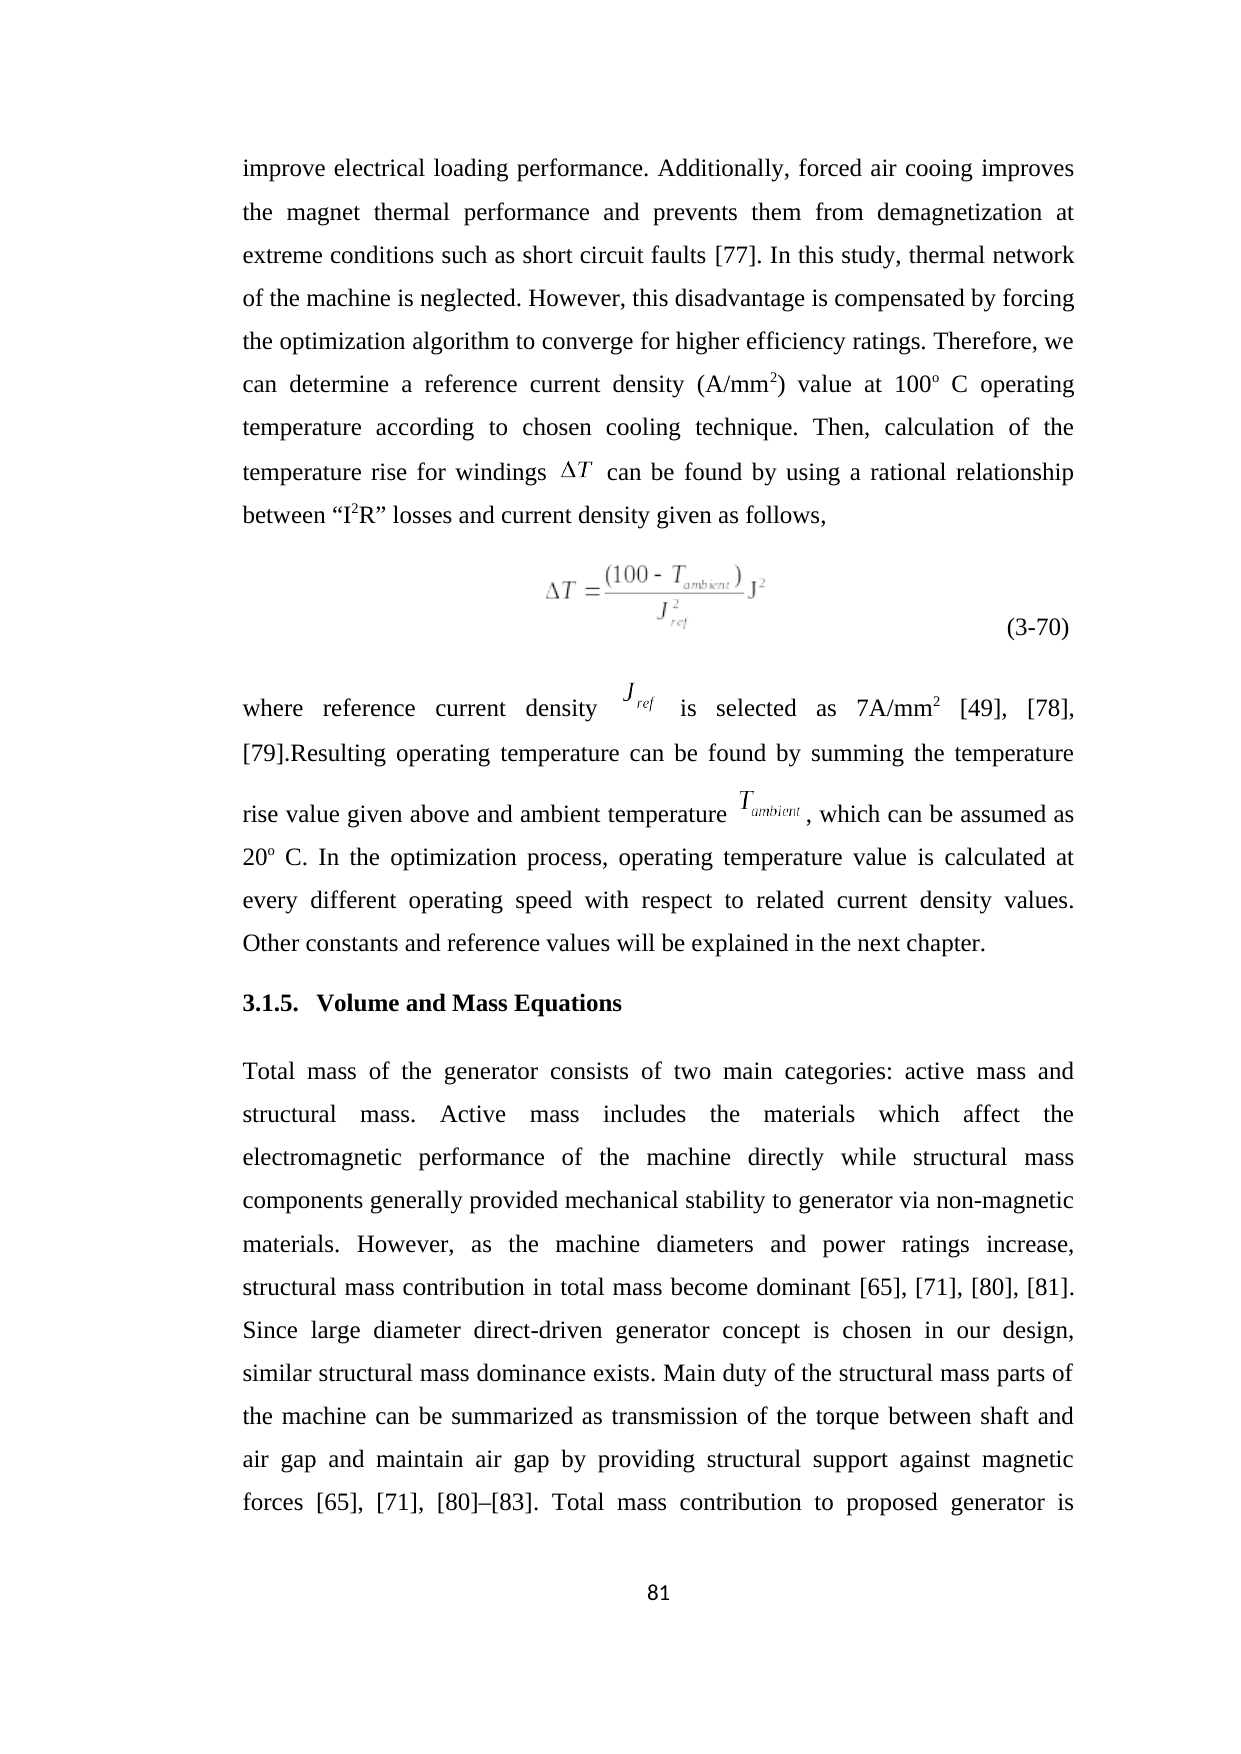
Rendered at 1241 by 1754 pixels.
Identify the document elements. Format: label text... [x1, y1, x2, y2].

subtitle Volume and Mass Equations [242, 988, 1075, 1017]
text where reference current density is selected as 7A/mm2 [49], [78], [79].Resulting operating temperature can be found by summing the temperature rise value given above and ambient temperature , which can be assumed as 20o C. In the optimization process, operating temperature value is calculated at every different operating speed with respect to related current density values. Other constants and reference values will be explained in the next chapter. [242, 672, 1075, 957]
text (3-70) [242, 560, 1075, 641]
